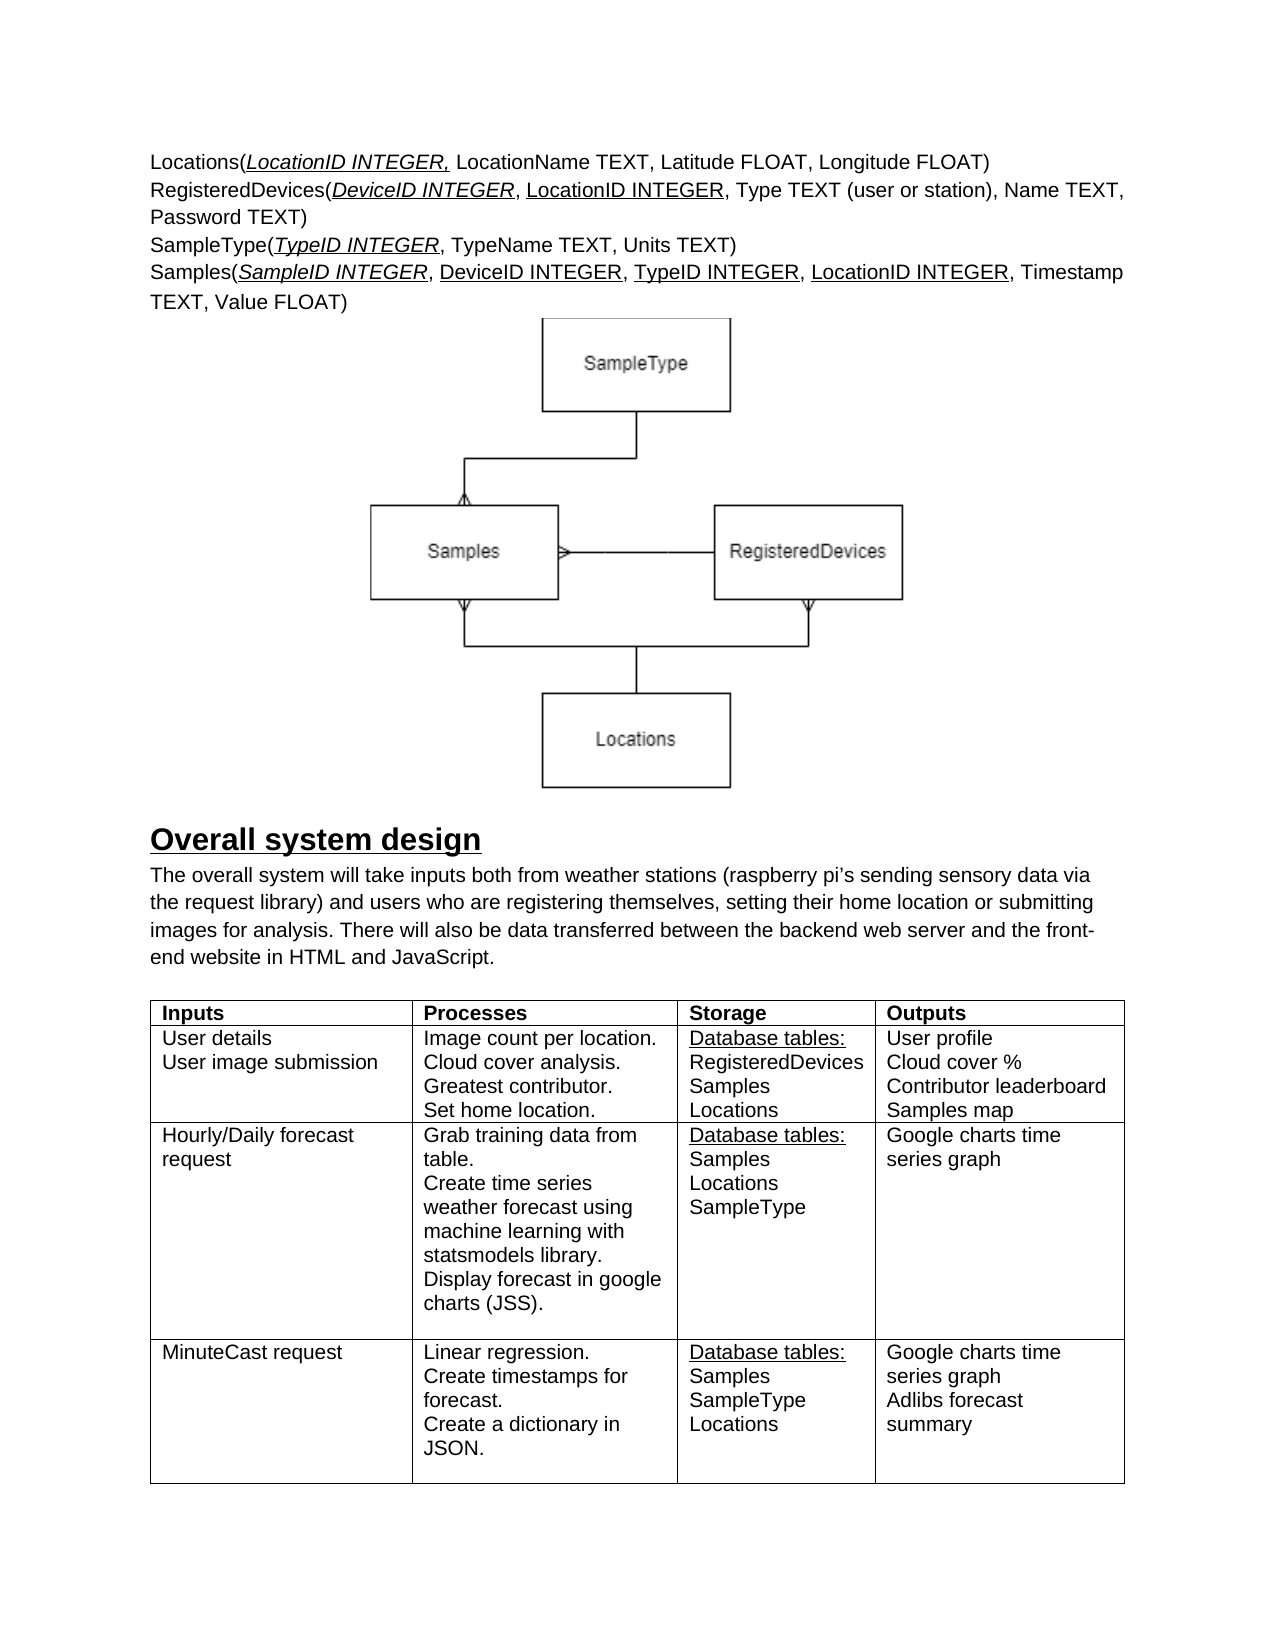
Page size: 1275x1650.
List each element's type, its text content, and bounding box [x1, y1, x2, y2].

table_header Storage [678, 1001, 875, 1025]
table_header Outputs [876, 1001, 1124, 1025]
table_cell User profile Cloud cover % Contributor leaderboard Samples map [876, 1026, 1124, 1122]
table_cell Database tables: Samples Locations SampleType [678, 1123, 875, 1338]
table_cell Hourly/Daily forecast request [151, 1123, 412, 1338]
text Overall system design [150, 821, 1125, 857]
table_cell Google charts time series graph [876, 1123, 1124, 1338]
table_header Inputs [151, 1001, 412, 1025]
table_header Processes [413, 1001, 677, 1025]
text The overall system will take inputs both from weather stations (raspberry pi’s sending sensory data via the request library) and users who are registering themselves, setting their home location or submitting images for analysis. There will also be data transferred between the backend web server and the front-end website in HTML and JavaScript. [150, 862, 1125, 969]
text Locations(LocationID INTEGER, LocationName TEXT, Latitude FLOAT, Longitude FLOAT) [150, 150, 1125, 174]
table_cell Linear regression. Create timestamps for forecast. Create a dictionary in JSON. [413, 1340, 677, 1483]
table_cell User details User image submission [151, 1026, 412, 1122]
table_cell MinuteCast request [151, 1340, 412, 1483]
table_cell Google charts time series graph Adlibs forecast summary [876, 1340, 1124, 1483]
table_cell Database tables: Samples SampleType Locations [678, 1340, 875, 1483]
text Samples(SampleID INTEGER, DeviceID INTEGER, TypeID INTEGER, LocationID INTEGER, Timestamp TEXT, Value FLOAT) [150, 260, 1125, 314]
picture [370, 318, 905, 790]
text SampleType(TypeID INTEGER, TypeName TEXT, Units TEXT) [150, 232, 1125, 256]
table_cell Database tables: RegisteredDevices Samples Locations [678, 1026, 875, 1122]
table_cell Grab training data from table. Create time series weather forecast using machine learning with statsmodels library. Display forecast in google charts (JSS). [413, 1123, 677, 1338]
text RegisteredDevices(DeviceID INTEGER, LocationID INTEGER, Type TEXT (user or station), Name TEXT, Password TEXT) [150, 177, 1125, 229]
table_cell Image count per location. Cloud cover analysis. Greatest contributor. Set home location. [413, 1026, 677, 1122]
